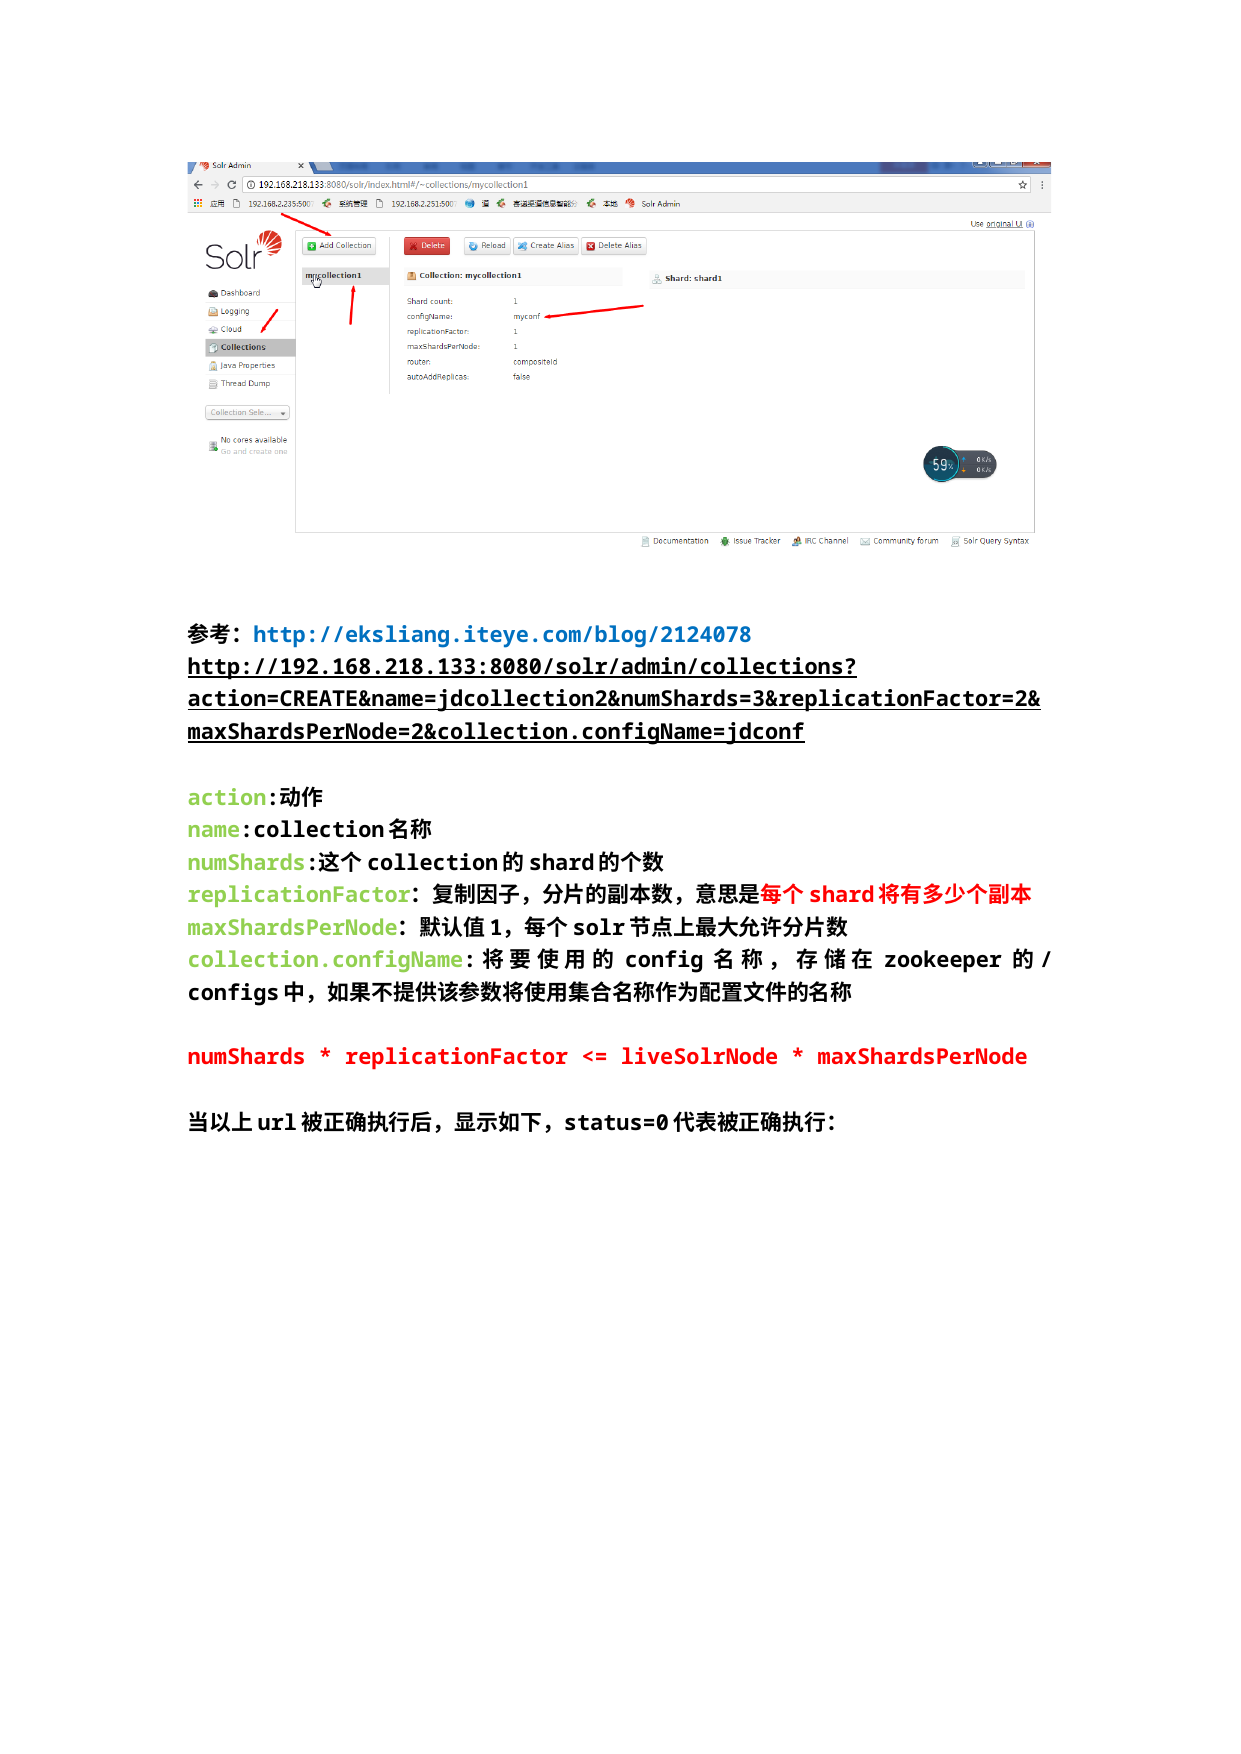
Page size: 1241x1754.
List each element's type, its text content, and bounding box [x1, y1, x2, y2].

text http://192.168.218.133:8080/solr/admin/collections?action=CREATE&name=jdcollection2&numShards=3&replicationFactor=2&maxShardsPerNode=2&collection.configName=jdconf [187, 649, 1053, 747]
text 参考：http://eksliang.iteye.com/blog/2124078 [187, 617, 1053, 649]
text collection.configName:将要使用的config名称，存储在zookeeper的/configs中，如果不提供该参数将使用集合名称作为配置文件的名称 [187, 942, 1053, 1007]
text 当以上url被正确执行后，显示如下，status=0代表被正确执行： [187, 1104, 1053, 1137]
text name:collection名称 [187, 812, 1053, 844]
picture [187, 162, 1052, 587]
text maxShardsPerNode：默认值1，每个solr节点上最大允许分片数 [187, 909, 1053, 942]
text action:动作 [187, 779, 1053, 812]
text replicationFactor：复制因子，分片的副本数，意思是每个shard将有多少个副本 [187, 877, 1053, 909]
text numShards * replicationFactor <= liveSolrNode * maxShardsPerNode [187, 1039, 1053, 1072]
text numShards:这个collection的shard的个数 [187, 844, 1053, 877]
